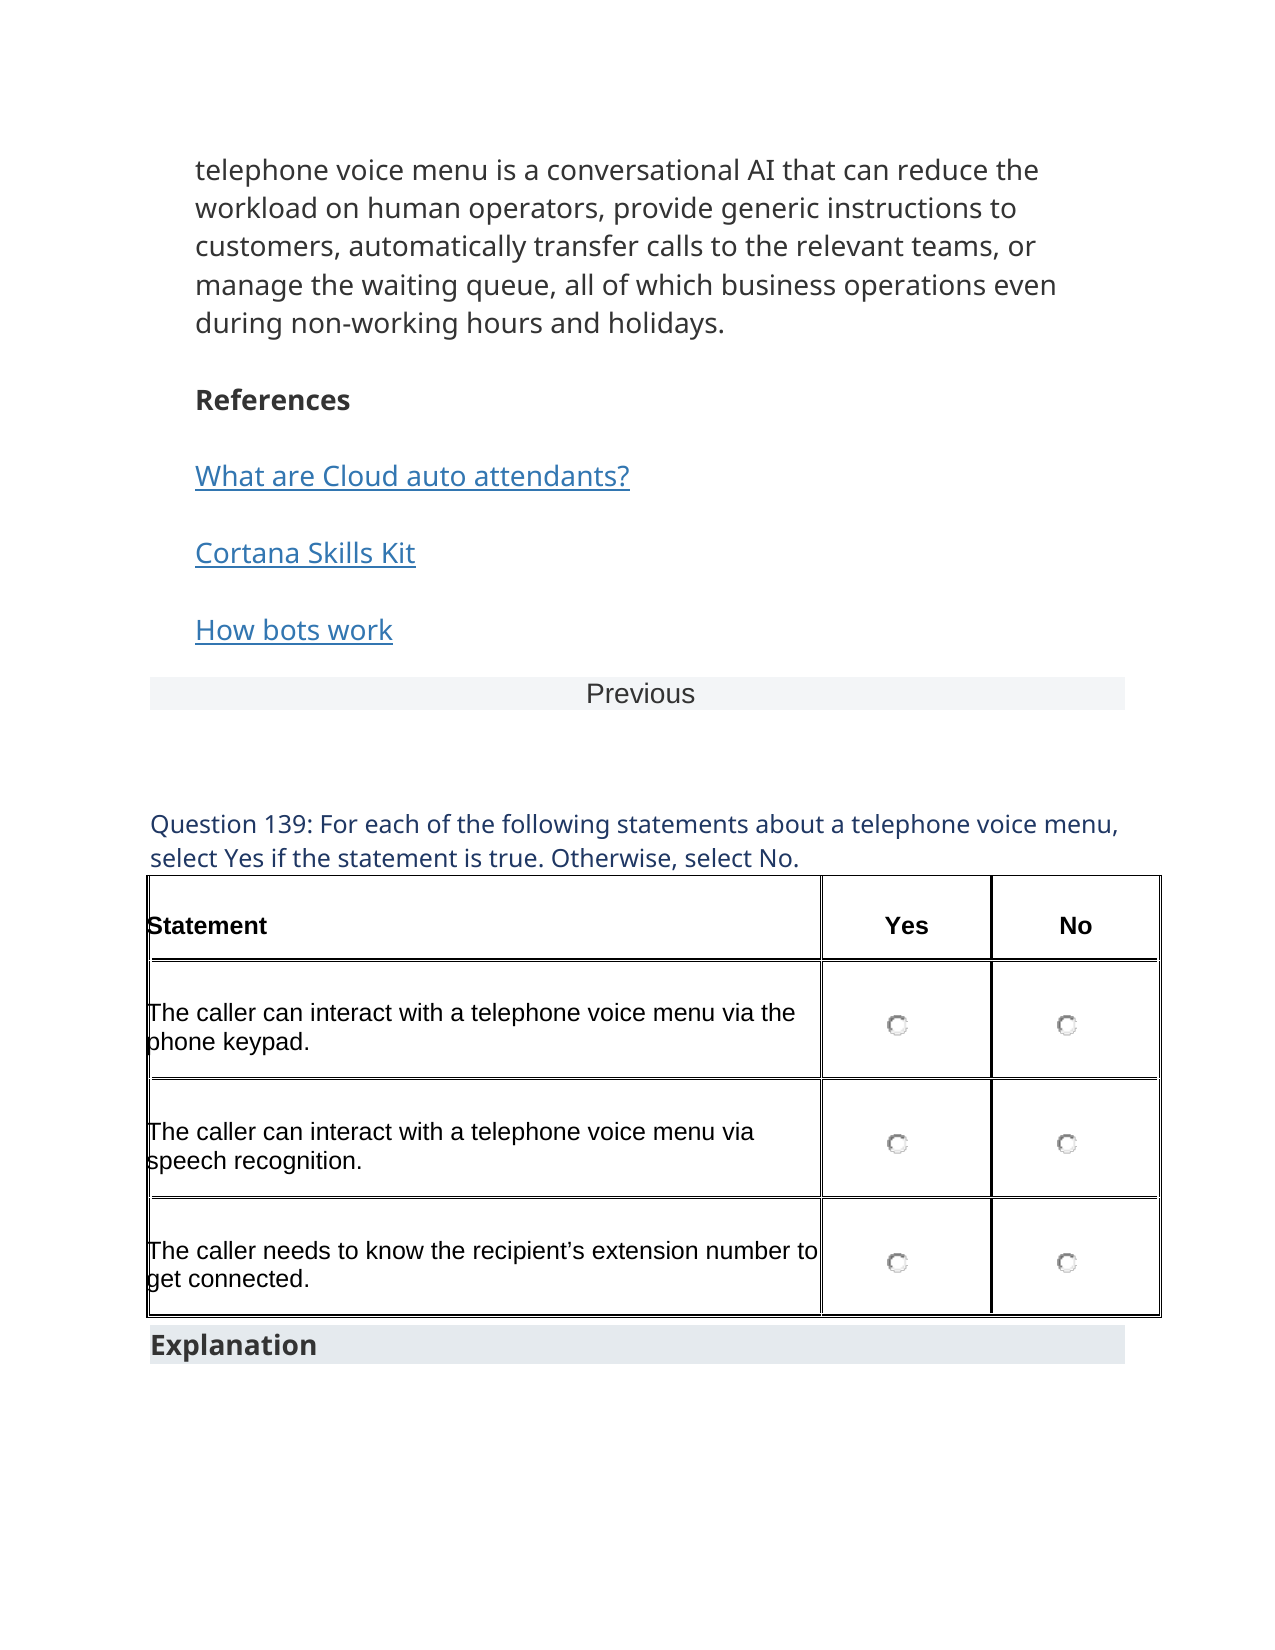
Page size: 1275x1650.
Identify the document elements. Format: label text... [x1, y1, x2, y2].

table_cell The caller can interact with a telephone voice menu via speech recognition. [148, 1077, 822, 1196]
table_cell [822, 1199, 991, 1314]
table_cell The caller needs to know the recipient’s extension number to get connected. [148, 1196, 822, 1314]
table_cell [993, 958, 1159, 1077]
table_header No [993, 876, 1159, 958]
text Previous [150, 677, 1125, 710]
table_cell [991, 1077, 1160, 1196]
table_header Yes [823, 876, 990, 958]
table_cell The caller can interact with a telephone voice menu via the phone keypad. [150, 958, 820, 1077]
subtitle Question 139: For each of the following statements about a telephone voice menu, select Yes if the statement is true. Otherwise, select No. [150, 807, 1125, 875]
table_cell [823, 1080, 990, 1196]
table_header Statement [150, 876, 820, 958]
table_cell [823, 962, 990, 1077]
table_cell [991, 1196, 1160, 1314]
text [195, 150, 1080, 648]
text Explanation [150, 1325, 1125, 1364]
